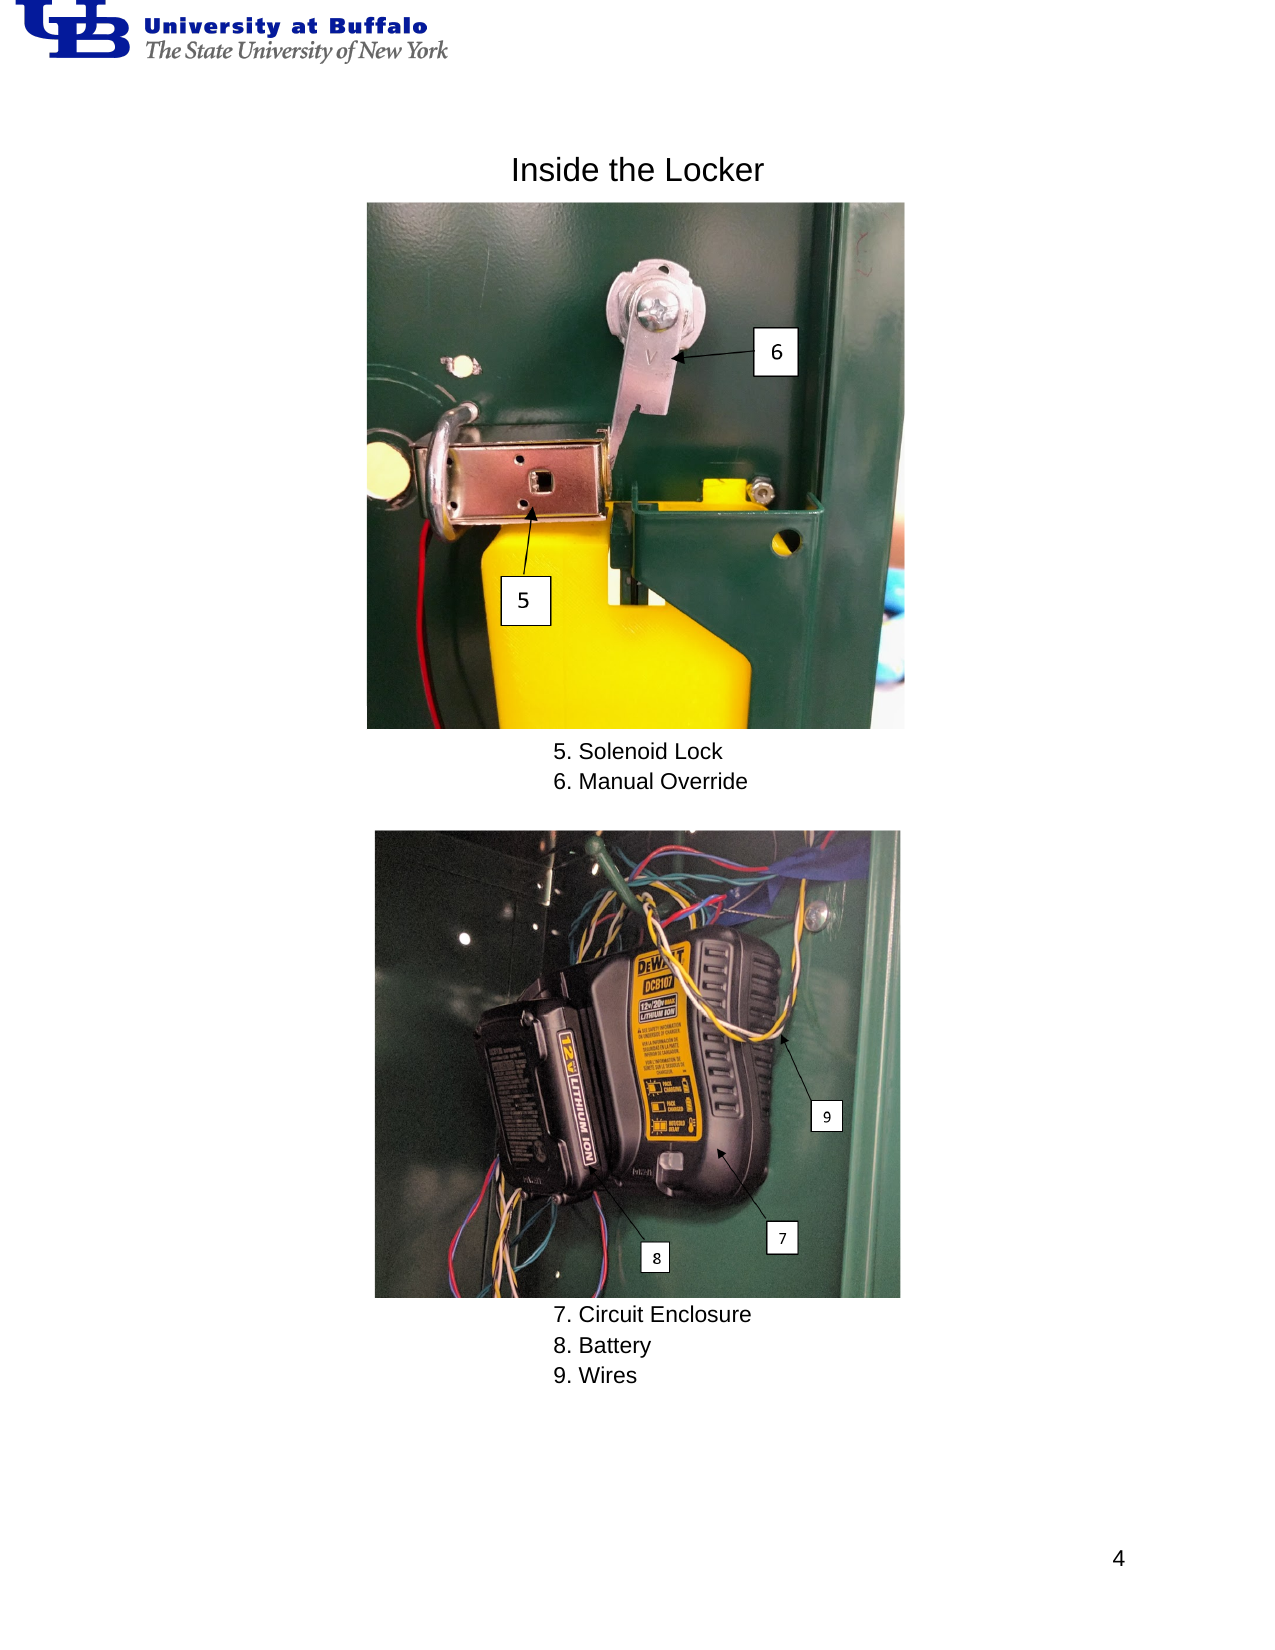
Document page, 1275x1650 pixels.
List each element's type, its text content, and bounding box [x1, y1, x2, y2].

text 7. Circuit Enclosure [553, 1301, 1125, 1328]
picture [366, 201, 909, 734]
text 6. Manual Override [553, 768, 1125, 794]
text 5. Solenoid Lock [553, 738, 1125, 764]
subtitle Inside the Locker [150, 150, 1125, 188]
text 9. Wires [553, 1362, 1125, 1388]
picture [15, 0, 448, 64]
picture [374, 828, 901, 1298]
text 8. Battery [553, 1332, 1125, 1358]
